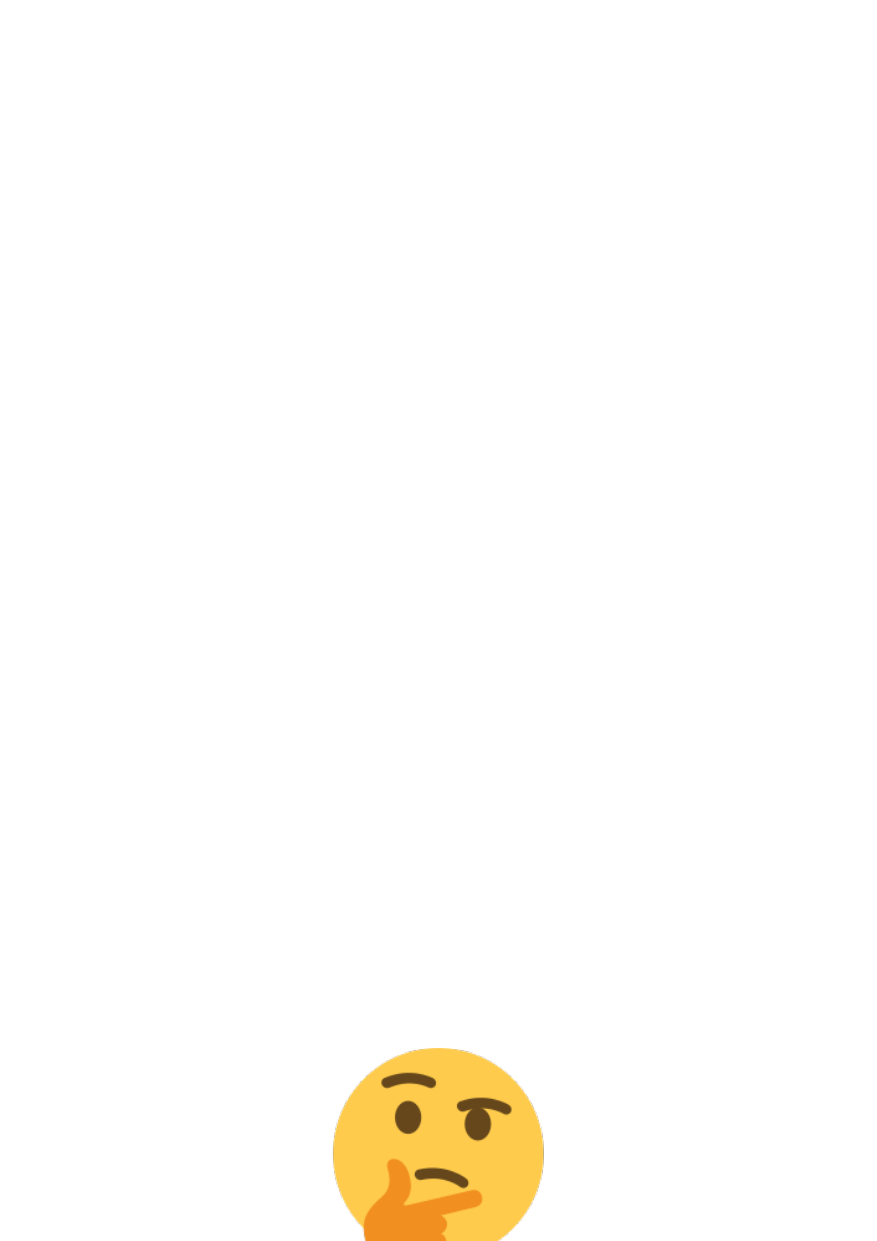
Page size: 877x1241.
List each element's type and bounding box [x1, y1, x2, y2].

picture [327, 1048, 550, 1241]
